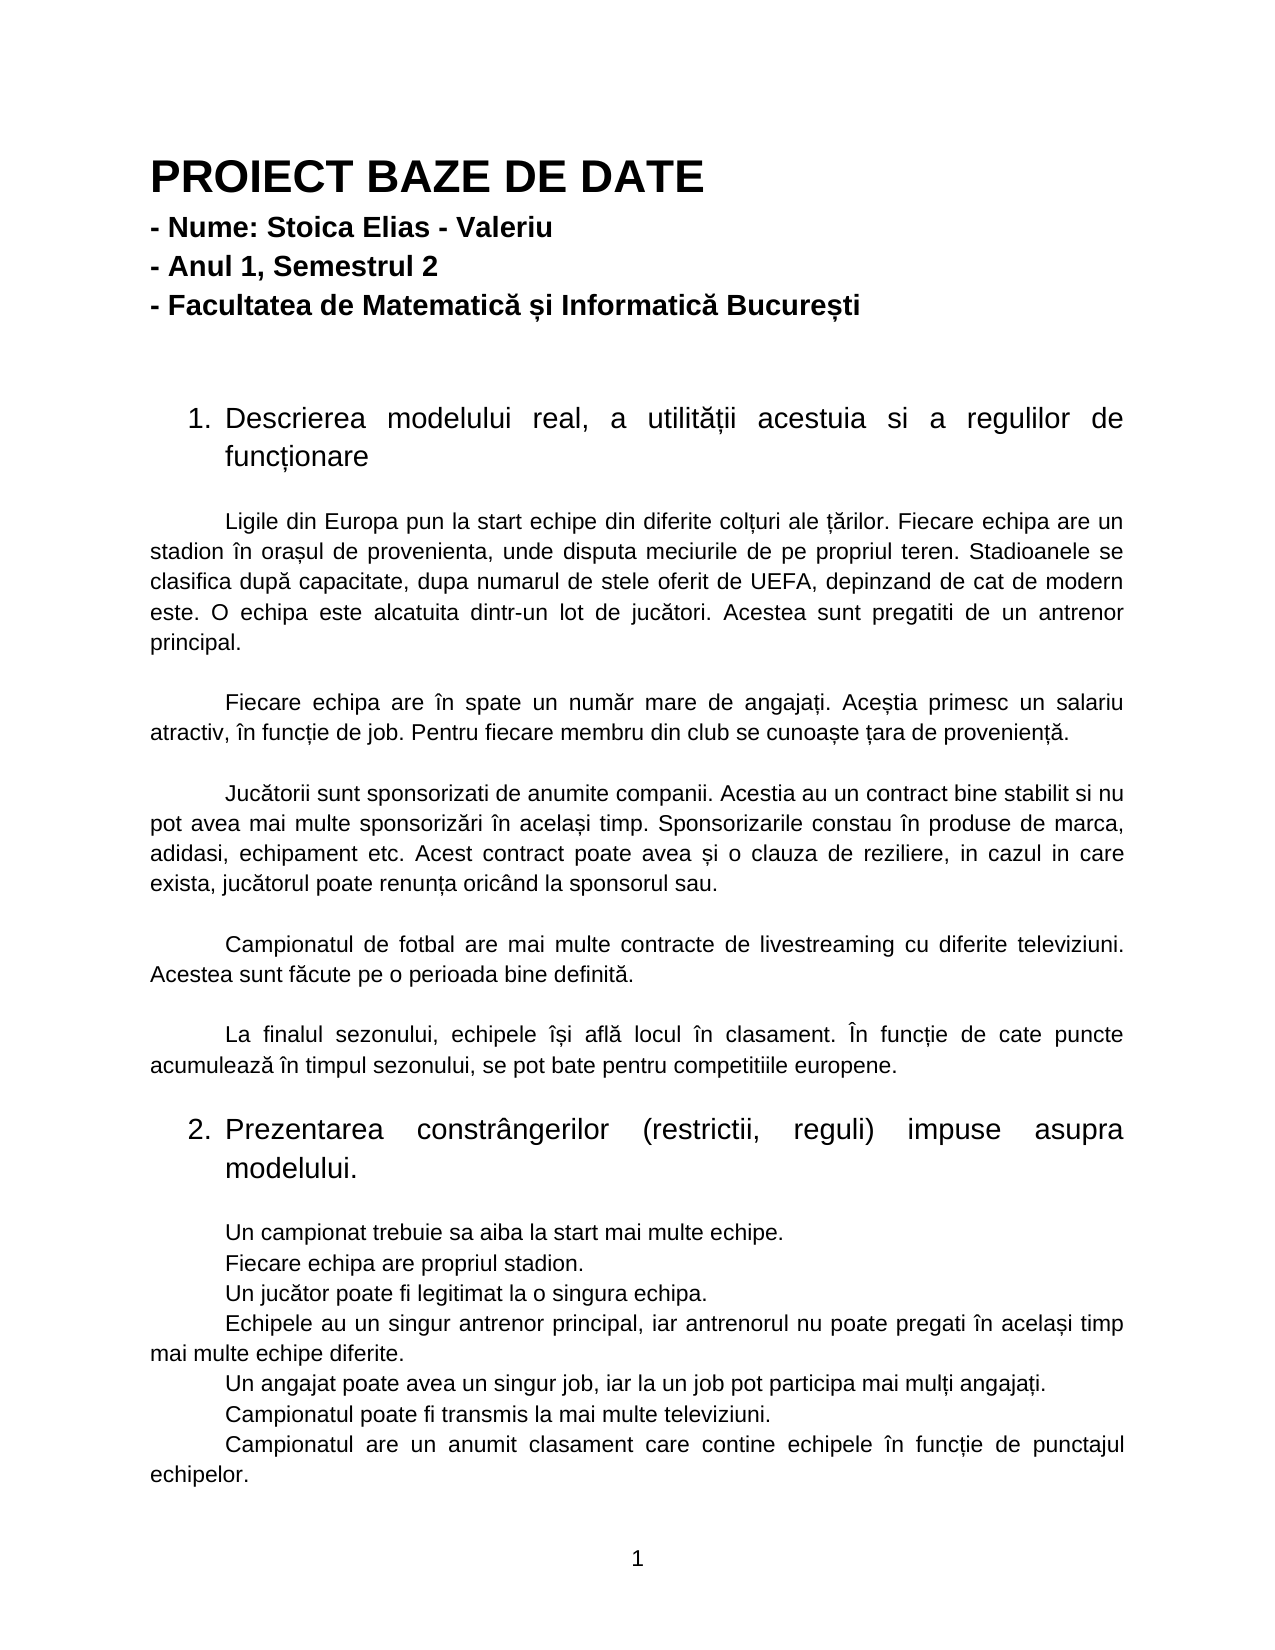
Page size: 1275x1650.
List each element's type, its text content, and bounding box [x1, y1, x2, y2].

text Ligile din Europa pun la start echipe din diferite colțuri ale țărilor. Fiecare echipa are un stadion în orașul de provenienta, unde disputa meciurile de pe propriul teren. Stadioanele se clasifica după capacitate, dupa numarul de stele oferit de UEFA, depinzand de cat de modern este. O echipa este alcatuita dintr-un lot de jucători. Acestea sunt pregatiti de un antrenor principal. [150, 508, 1125, 655]
list Prezentarea constrângerilor (restrictii, reguli) impuse asupra modelului. [187, 1112, 1125, 1184]
text Un jucător poate fi legitimat la o singura echipa. [150, 1280, 1125, 1306]
text Campionatul de fotbal are mai multe contracte de livestreaming cu diferite televiziuni. Acestea sunt făcute pe o perioada bine definită. [150, 931, 1125, 987]
list Descrierea modelului real, a utilității acestuia si a regulilor de funcționare [187, 401, 1125, 473]
text - Anul 1, Semestrul 2 [150, 249, 1125, 283]
text Fiecare echipa are în spate un număr mare de angajați. Aceștia primesc un salariu atractiv, în funcție de job. Pentru fiecare membru din club se cunoaște țara de proveniență. [150, 689, 1125, 746]
text PROIECT BAZE DE DATE [150, 150, 1125, 203]
text Campionatul poate fi transmis la mai multe televiziuni. [150, 1401, 1125, 1427]
text Echipele au un singur antrenor principal, iar antrenorul nu poate pregati în același timp mai multe echipe diferite. [150, 1310, 1125, 1367]
text - Facultatea de Matematică și Informatică București [150, 288, 1125, 321]
text Campionatul are un anumit clasament care contine echipele în funcție de punctajul echipelor. [150, 1431, 1125, 1487]
text Un angajat poate avea un singur job, iar la un job pot participa mai mulți angajați. [150, 1370, 1125, 1397]
text - Nume: Stoica Elias - Valeriu [150, 211, 1125, 244]
text Un campionat trebuie sa aiba la start mai multe echipe. [150, 1219, 1125, 1246]
text Jucătorii sunt sponsorizati de anumite companii. Acestia au un contract bine stabilit si nu pot avea mai multe sponsorizări în același timp. Sponsorizarile constau în produse de marca, adidasi, echipament etc. Acest contract poate avea și o clauza de reziliere, in cazul in care exista, jucătorul poate renunța oricând la sponsorul sau. [150, 780, 1125, 897]
text La finalul sezonului, echipele își află locul în clasament. În funcție de cate puncte acumulează în timpul sezonului, se pot bate pentru competitiile europene. [150, 1021, 1125, 1078]
text Fiecare echipa are propriul stadion. [150, 1249, 1125, 1276]
